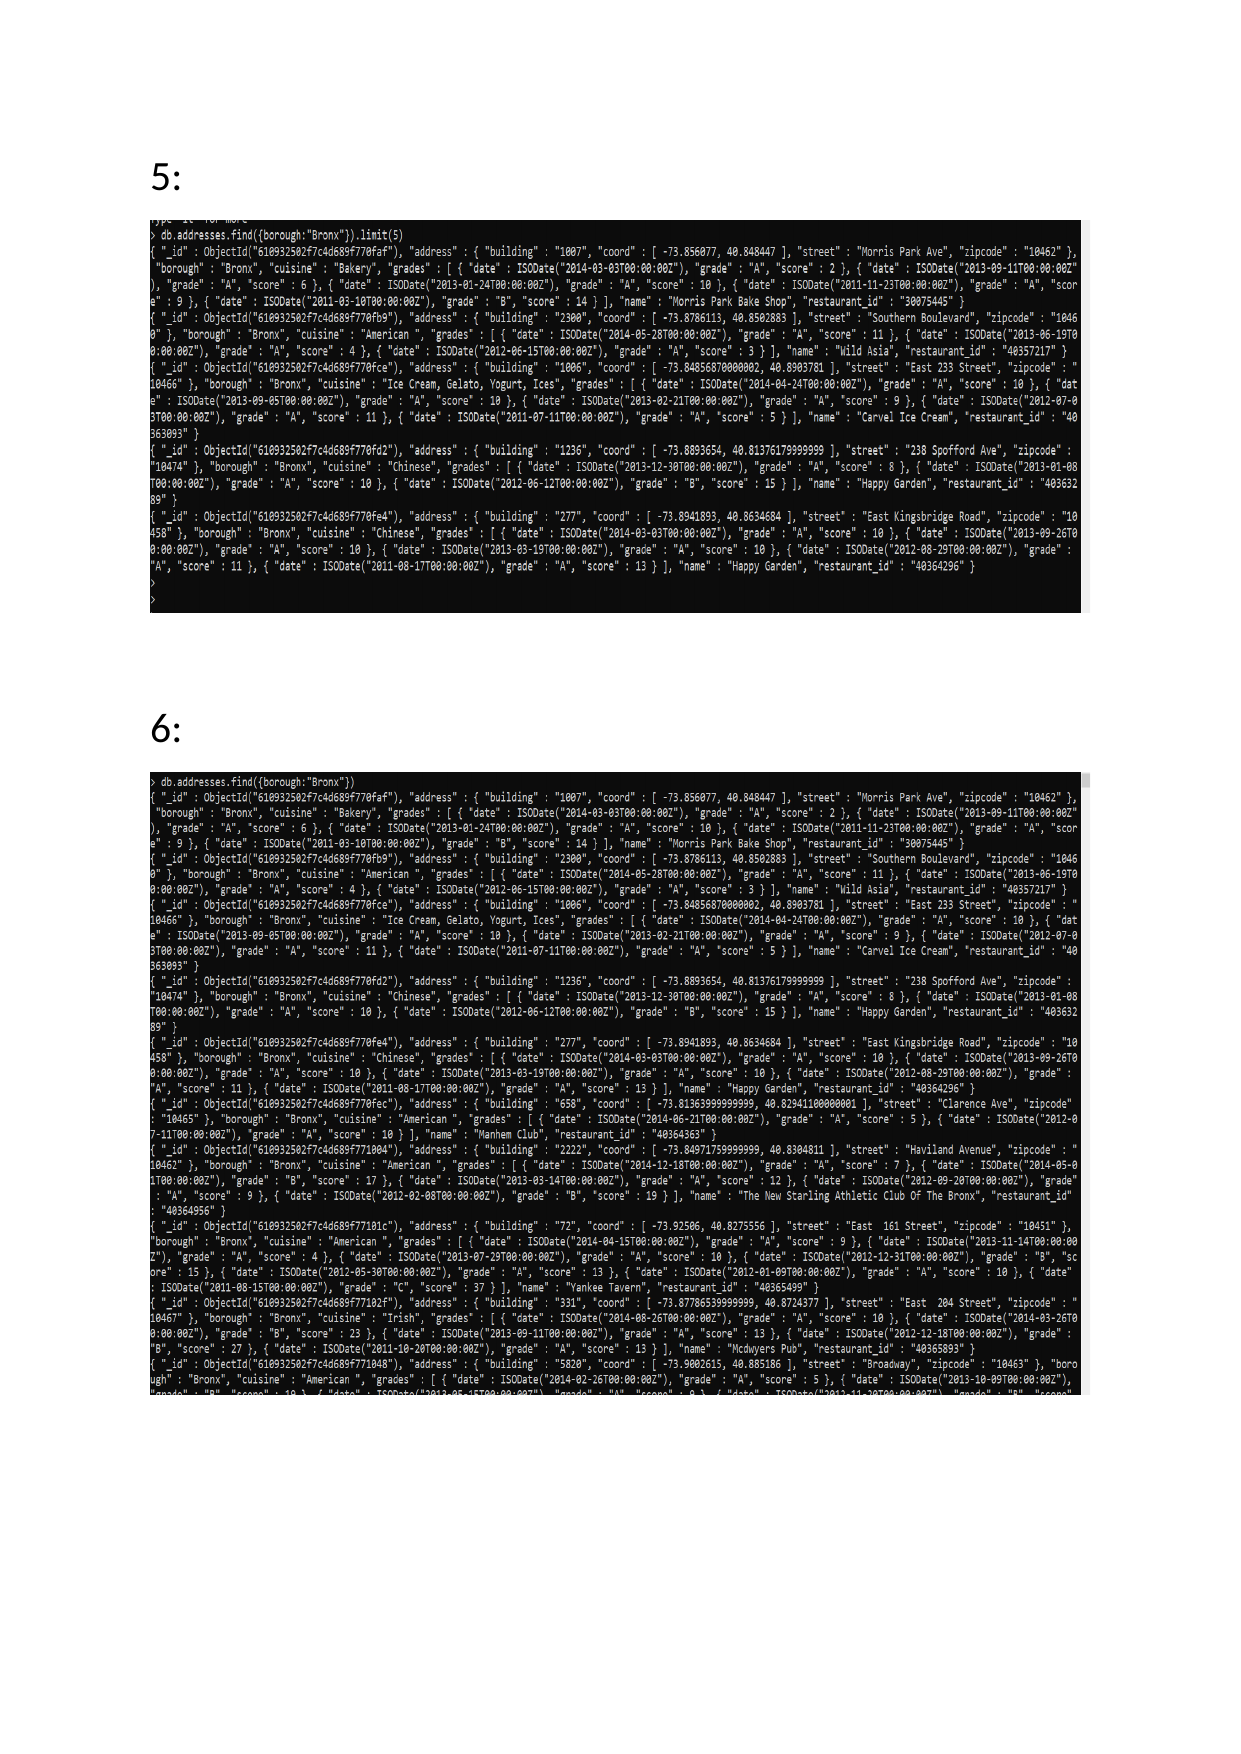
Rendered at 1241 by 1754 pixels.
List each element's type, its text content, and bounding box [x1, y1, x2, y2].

picture [150, 772, 1091, 1395]
picture [150, 220, 1091, 613]
text 6: [150, 702, 1090, 753]
text 5: [150, 150, 1090, 201]
